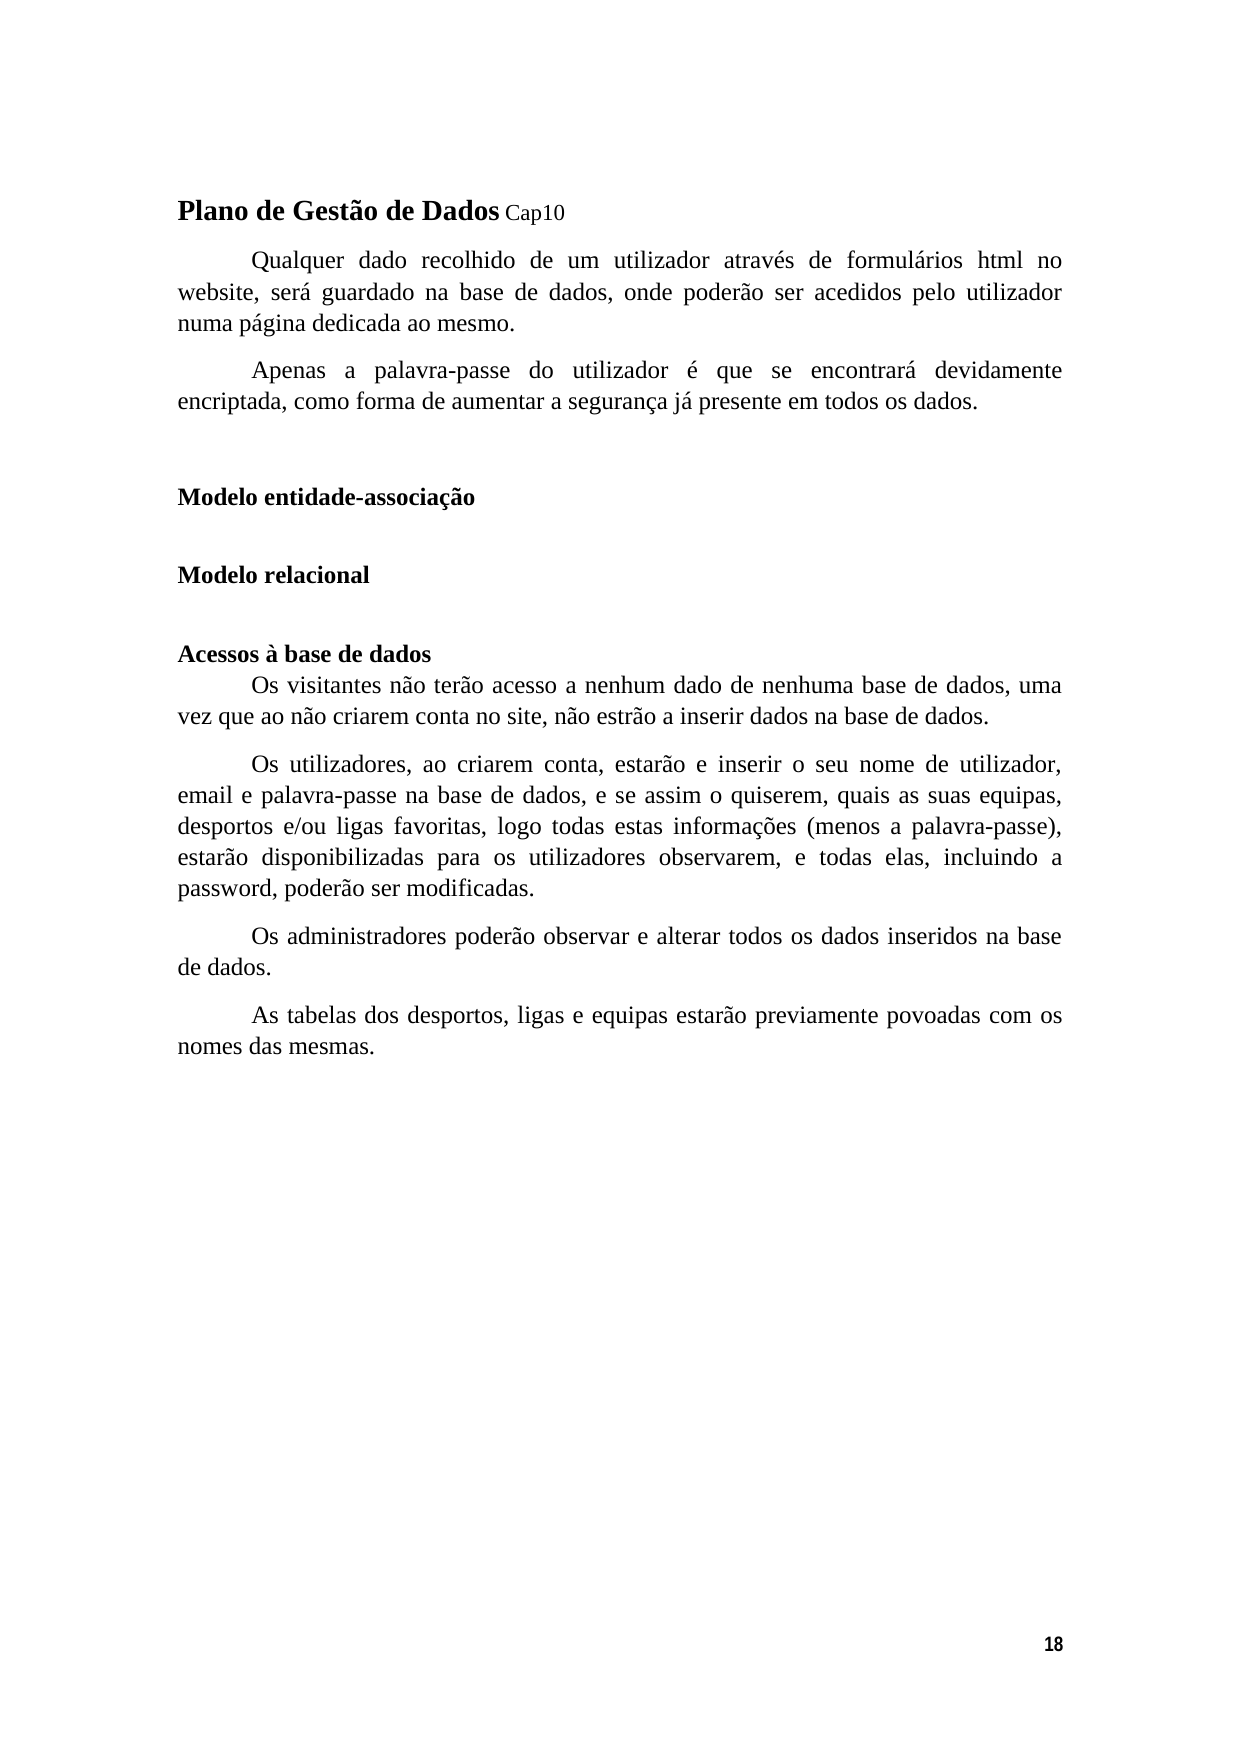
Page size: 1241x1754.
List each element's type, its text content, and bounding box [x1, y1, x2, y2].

text Plano de Gestão de Dados Cap10 [177, 193, 1063, 226]
subtitle Modelo relacional [177, 561, 1063, 589]
text Os visitantes não terão acesso a nenhum dado de nenhuma base de dados, uma vez que ao não criarem conta no site, não estrão a inserir dados na base de dados. [177, 670, 1063, 730]
text Os utilizadores, ao criarem conta, estarão e inserir o seu nome de utilizador, email e palavra-passe na base de dados, e se assim o quiserem, quais as suas equipas, desportos e/ou ligas favoritas, logo todas estas informações (menos a palavra-passe), estarão disponibilizadas para os utilizadores observarem, e todas elas, incluindo a password, poderão ser modificadas. [177, 749, 1063, 902]
text Qualquer dado recolhido de um utilizador através de formulários html no website, será guardado na base de dados, onde poderão ser acedidos pelo utilizador numa página dedicada ao mesmo. [177, 246, 1063, 336]
text As tabelas dos desportos, ligas e equipas estarão previamente povoadas com os nomes das mesmas. [177, 1000, 1063, 1059]
text Apenas a palavra-passe do utilizador é que se encontrará devidamente encriptada, como forma de aumentar a segurança já presente em todos os dados. [177, 355, 1063, 415]
subtitle Modelo entidade-associação [177, 482, 1063, 511]
text Os administradores poderão observar e alterar todos os dados inseridos na base de dados. [177, 921, 1063, 981]
subtitle Acessos à base de dados [177, 639, 1063, 668]
